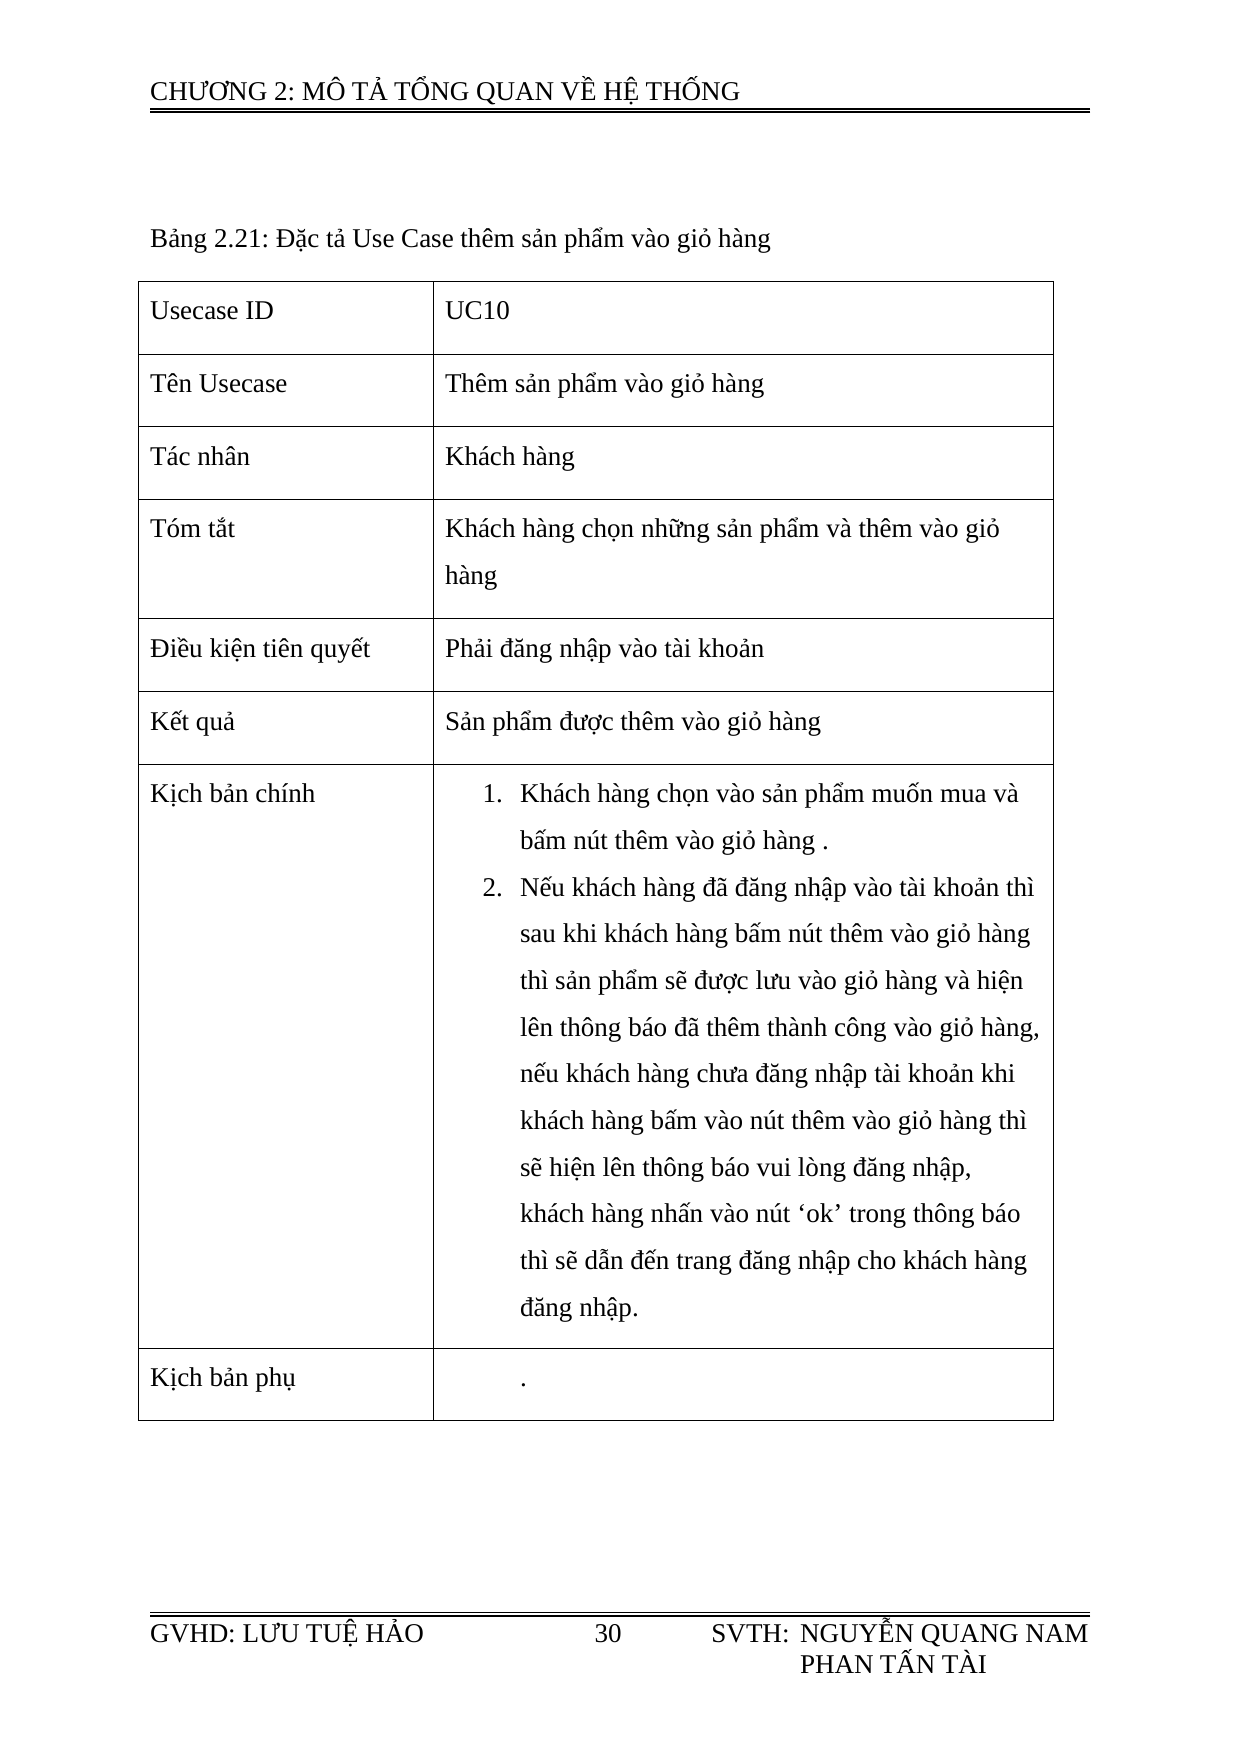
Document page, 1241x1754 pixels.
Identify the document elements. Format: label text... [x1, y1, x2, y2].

table_cell Khách hàng chọn vào sản phẩm muốn mua và bấm nút thêm vào giỏ hàng . Nếu khách hàng đã đăng nhập vào tài khoản thì sau khi khách hàng bấm nút thêm vào giỏ hàng thì sản phẩm sẽ được lưu vào giỏ hàng và hiện lên thông báo đã thêm thành công vào giỏ hàng, nếu khách hàng chưa đăng nhập tài khoản khi khách hàng bấm vào nút thêm vào giỏ hàng thì sẽ hiện lên thông báo vui lòng đăng nhập, khách hàng nhấn vào nút ‘ok’ trong thông báo thì sẽ dẫn đến trang đăng nhập cho khách hàng đăng nhập. [434, 765, 1053, 1347]
table_cell Kịch bản chính [139, 765, 433, 1347]
table_cell Kết quả [139, 692, 433, 764]
text Bảng 2.21: Đặc tả Use Case thêm sản phẩm vào giỏ hàng [150, 222, 1090, 253]
table_cell Kịch bản phụ [139, 1349, 433, 1420]
table_cell Khách hàng [434, 427, 1053, 499]
table_cell Phải đăng nhập vào tài khoản [434, 619, 1053, 691]
table_cell Tóm tắt [139, 500, 433, 618]
table_cell Thêm sản phẩm vào giỏ hàng [434, 355, 1053, 426]
table_cell Khách hàng chọn những sản phẩm và thêm vào giỏ hàng [434, 500, 1053, 618]
table_cell Điều kiện tiên quyết [139, 619, 433, 691]
table_header Usecase ID [139, 282, 433, 353]
table_cell Tác nhân [139, 427, 433, 499]
table_cell Sản phẩm được thêm vào giỏ hàng [434, 692, 1053, 764]
table_cell Tên Usecase [139, 355, 433, 426]
table_cell . [434, 1349, 1053, 1420]
table_header UC10 [434, 282, 1053, 353]
